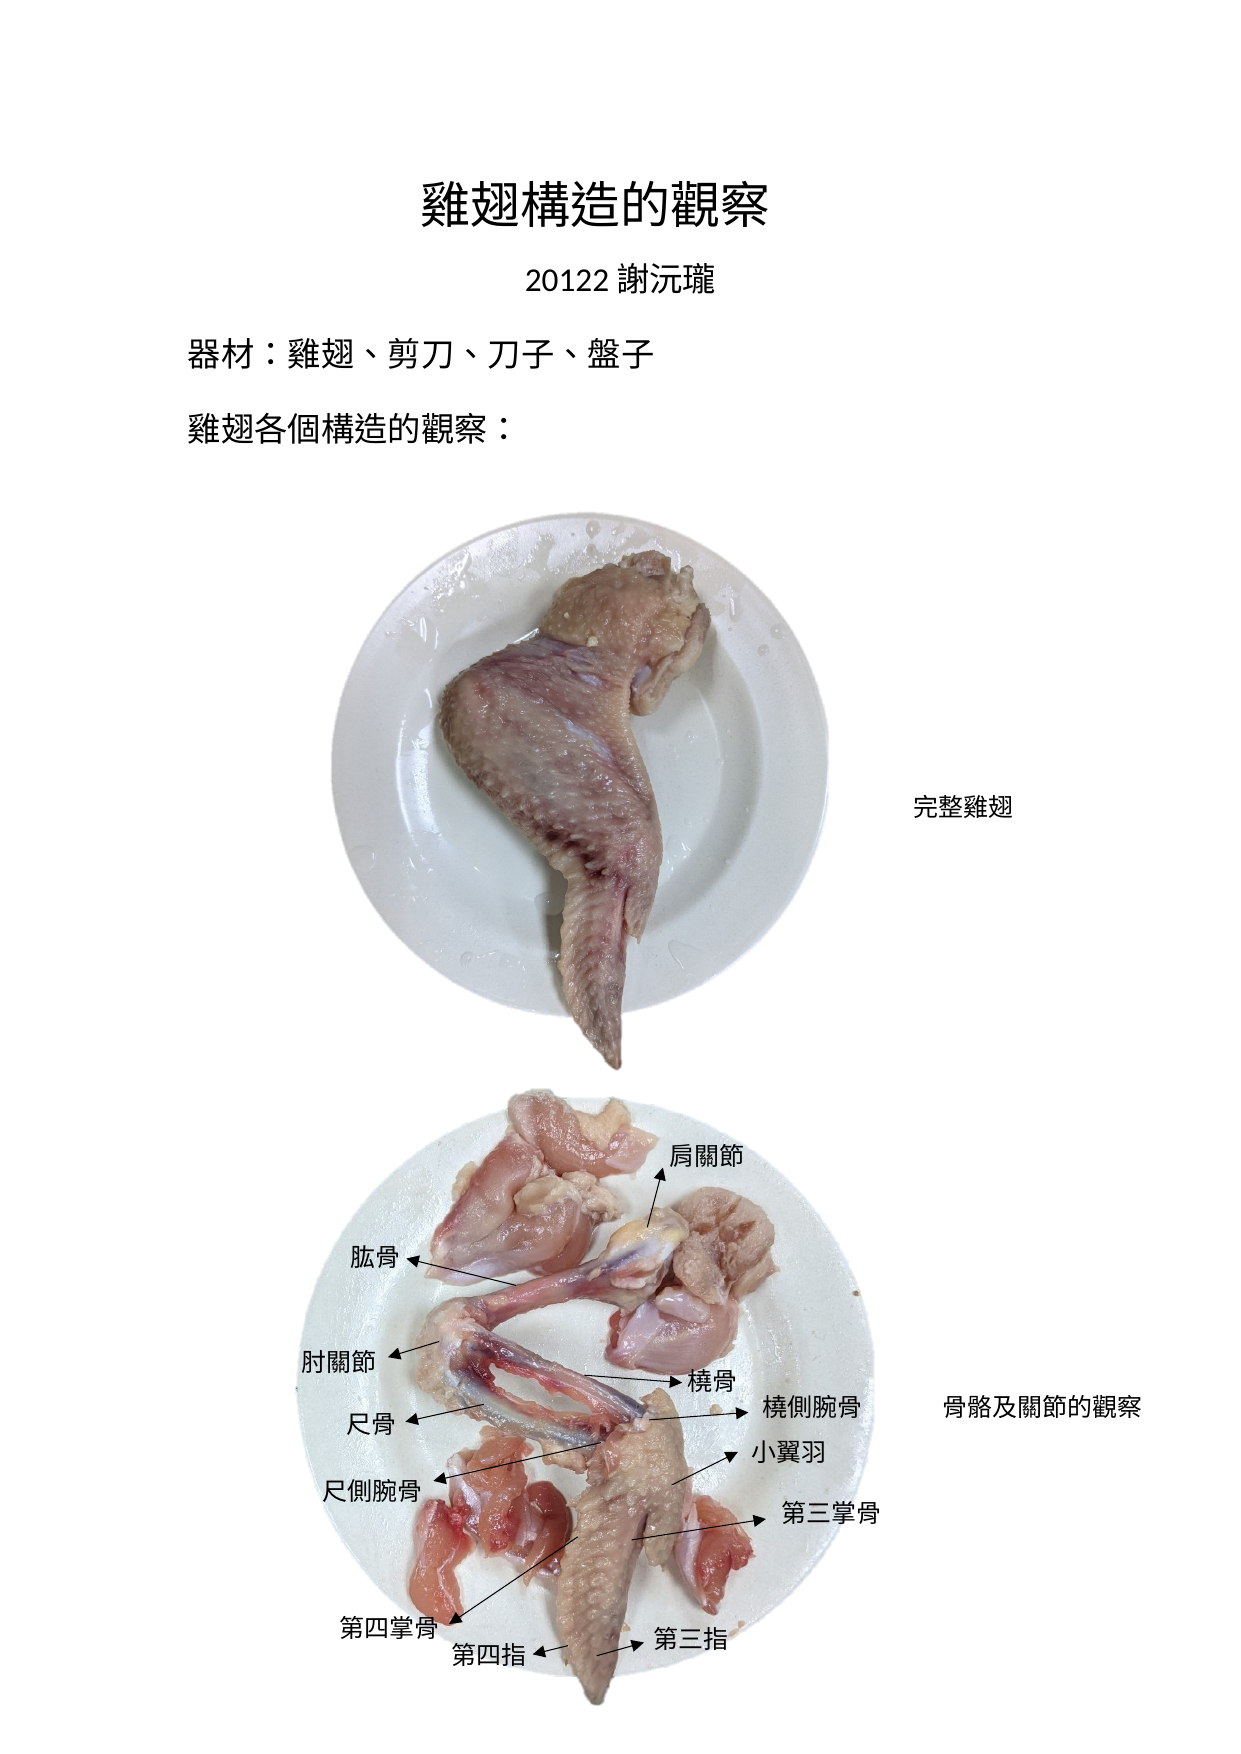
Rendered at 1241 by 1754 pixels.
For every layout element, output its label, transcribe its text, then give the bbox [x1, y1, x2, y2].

text 雞翅構造的觀察 20122謝沅瓏 [187, 164, 1053, 314]
text 雞翅各個構造的觀察： [187, 389, 1053, 464]
text 器材：雞翅、剪刀、刀子、盤子 [187, 314, 1053, 389]
picture [207, 476, 950, 1754]
